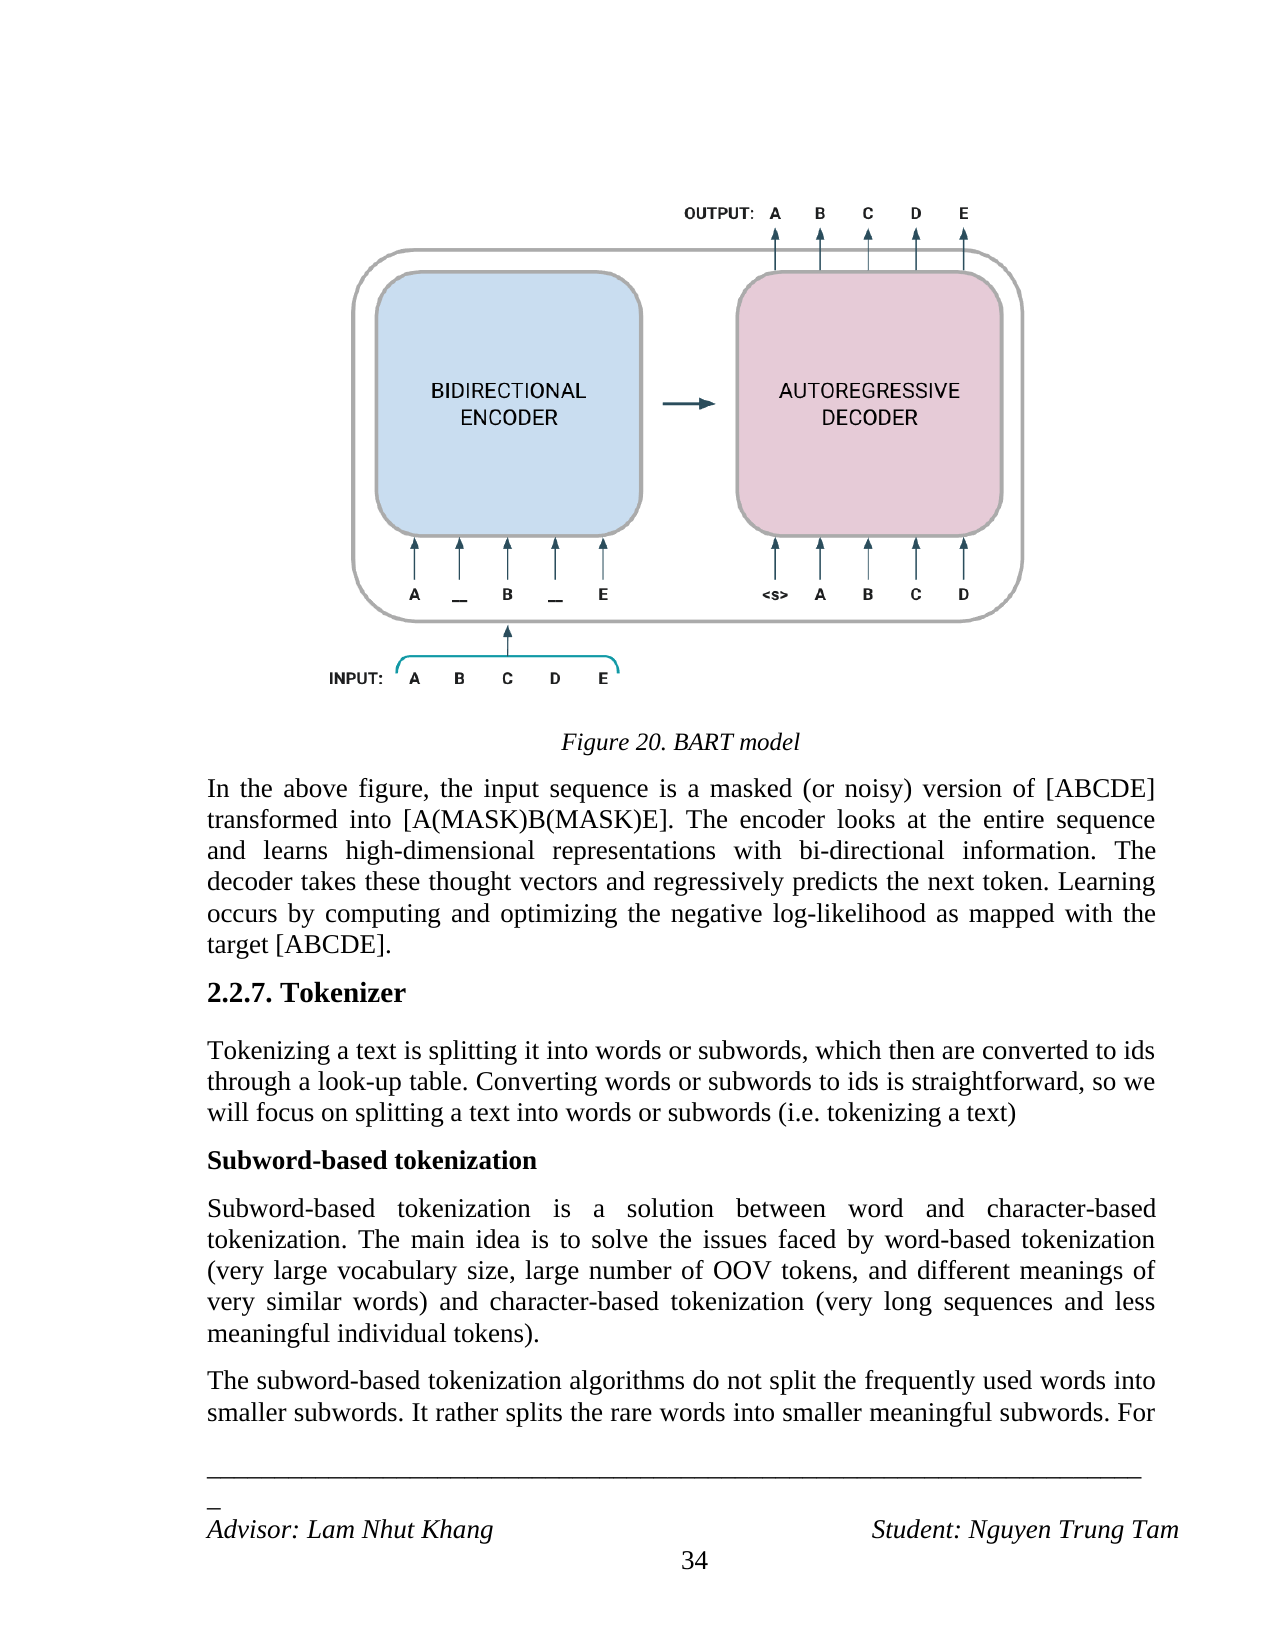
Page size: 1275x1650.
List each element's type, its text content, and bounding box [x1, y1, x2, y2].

text In the above figure, the input sequence is a masked (or noisy) version of [ABCDE] transformed into [A(MASK)B(MASK)E]. The encoder looks at the entire sequence and learns high-dimensional representations with bi-directional information. The decoder takes these thought vectors and regressively predicts the next token. Learning occurs by computing and optimizing the negative log-likelihood as mapped with the target [ABCDE]. [207, 772, 1157, 959]
text Subword-based tokenization [207, 1144, 1157, 1175]
text Subword-based tokenization is a solution between word and character-based tokenization. The main idea is to solve the issues faced by word-based tokenization (very large vocabulary size, large number of OOV tokens, and different meanings of very similar words) and character-based tokenization (very long sequences and less meaningful individual tokens). [207, 1192, 1157, 1348]
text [207, 1364, 1157, 1427]
subtitle Tokenizer [207, 976, 1157, 1009]
text Tokenizing a text is splitting it into words or subwords, which then are converted to ids through a look-up table. Converting words or subwords to ids is straightforward, so we will focus on splitting a text into words or subwords (i.e. tokenizing a text) [207, 1034, 1157, 1128]
picture [279, 177, 1084, 710]
text Figure . BART model [207, 727, 1157, 755]
